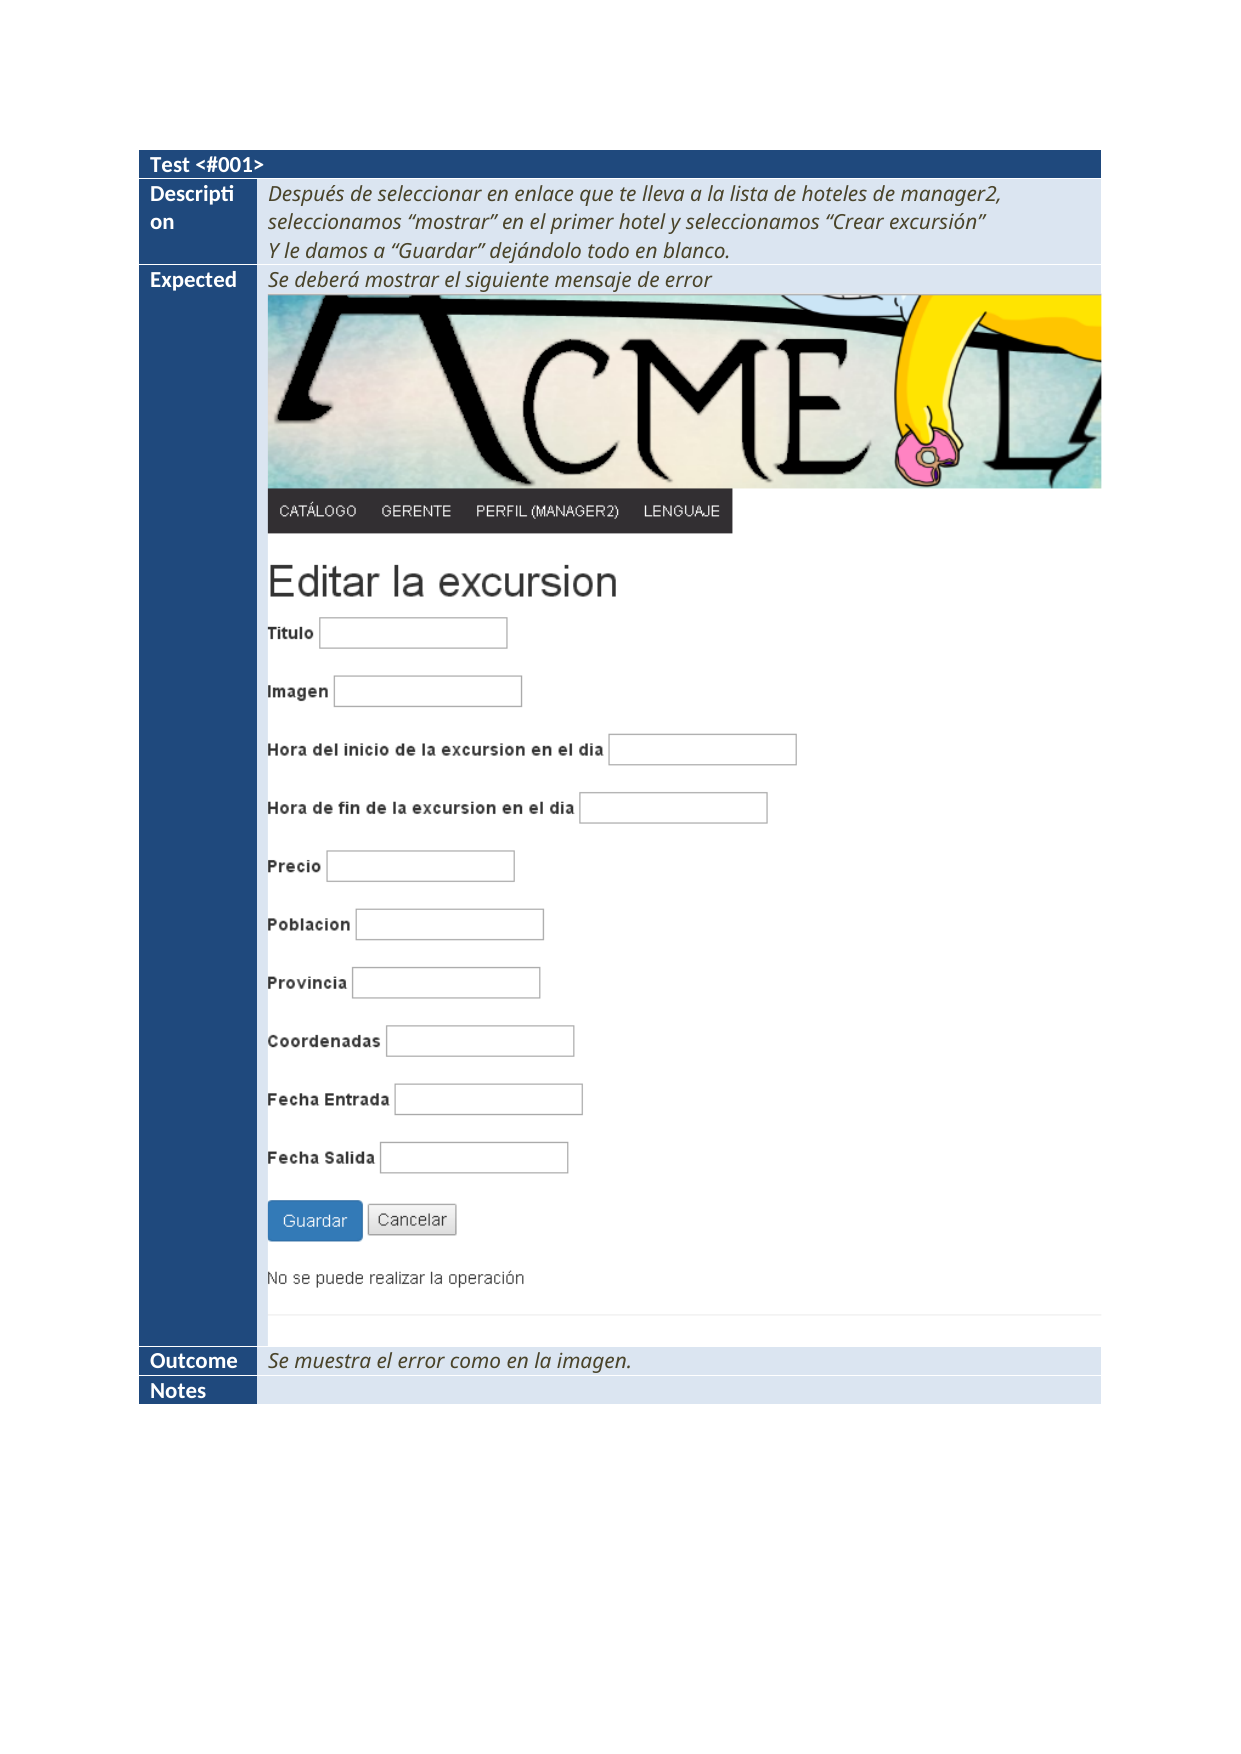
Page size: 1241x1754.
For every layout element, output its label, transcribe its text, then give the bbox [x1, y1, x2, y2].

table_cell Se deberá mostrar el siguiente mensaje de error [257, 265, 1101, 1346]
table_cell Se muestra el error como en la imagen. [257, 1347, 1101, 1375]
table_cell Después de seleccionar en enlace que te lleva a la lista de hoteles de manager2, seleccionamos “mostrar” en el primer hotel y seleccionamos “Crear excursión” Y le damos a “Guardar” dejándolo todo en blanco. [257, 179, 1101, 264]
table_cell Outcome [139, 1347, 257, 1375]
table_cell Notes [139, 1376, 257, 1404]
table_header Test <#001> [139, 150, 1101, 178]
table_cell Expected [139, 265, 257, 1346]
table_cell Description [139, 179, 257, 264]
picture [267, 293, 1102, 1346]
table_cell [257, 1376, 1101, 1404]
